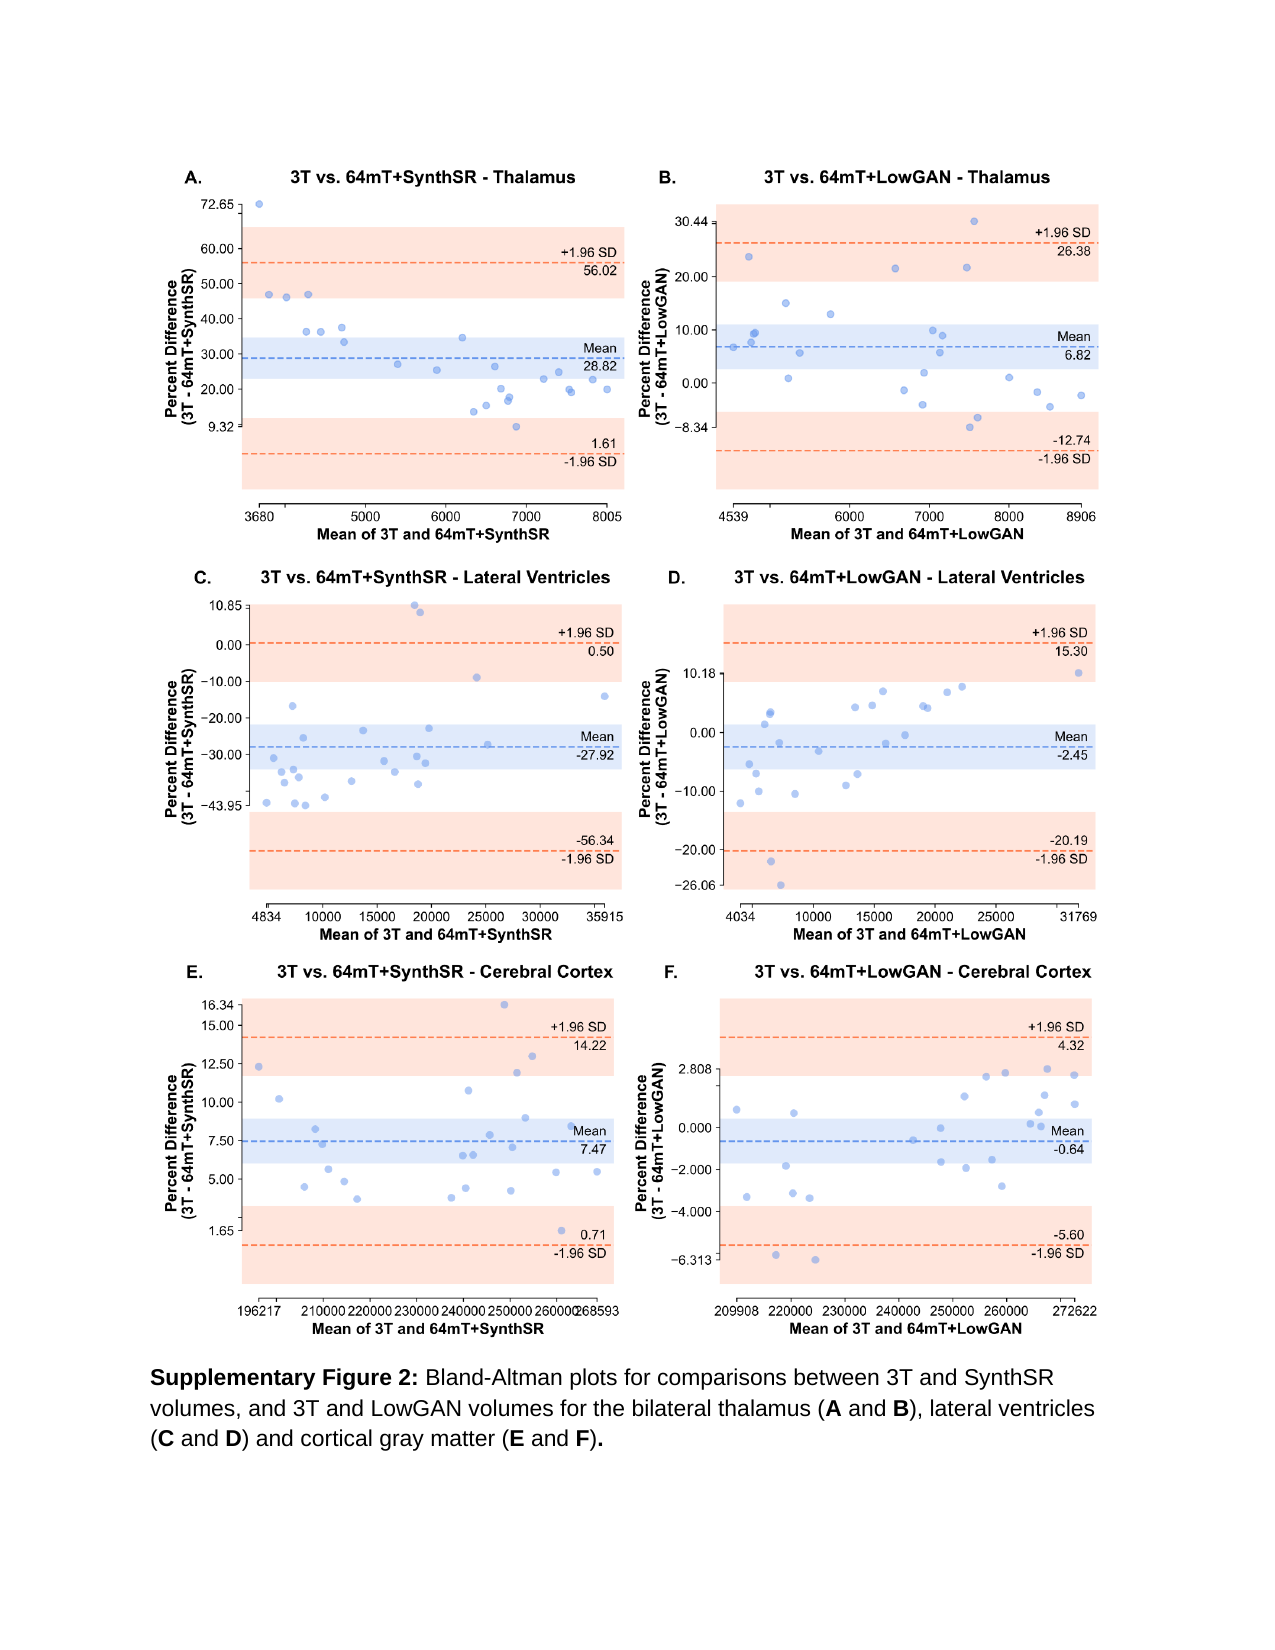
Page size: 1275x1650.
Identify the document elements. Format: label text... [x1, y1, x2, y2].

text Supplementary Figure 2: Bland-Altman plots for comparisons between 3T and SynthSR volumes, and 3T and LowGAN volumes for the bilateral thalamus (A and B), lateral ventricles (C and D) and cortical gray matter (E and F). [150, 1364, 1125, 1451]
picture [150, 150, 1125, 1361]
